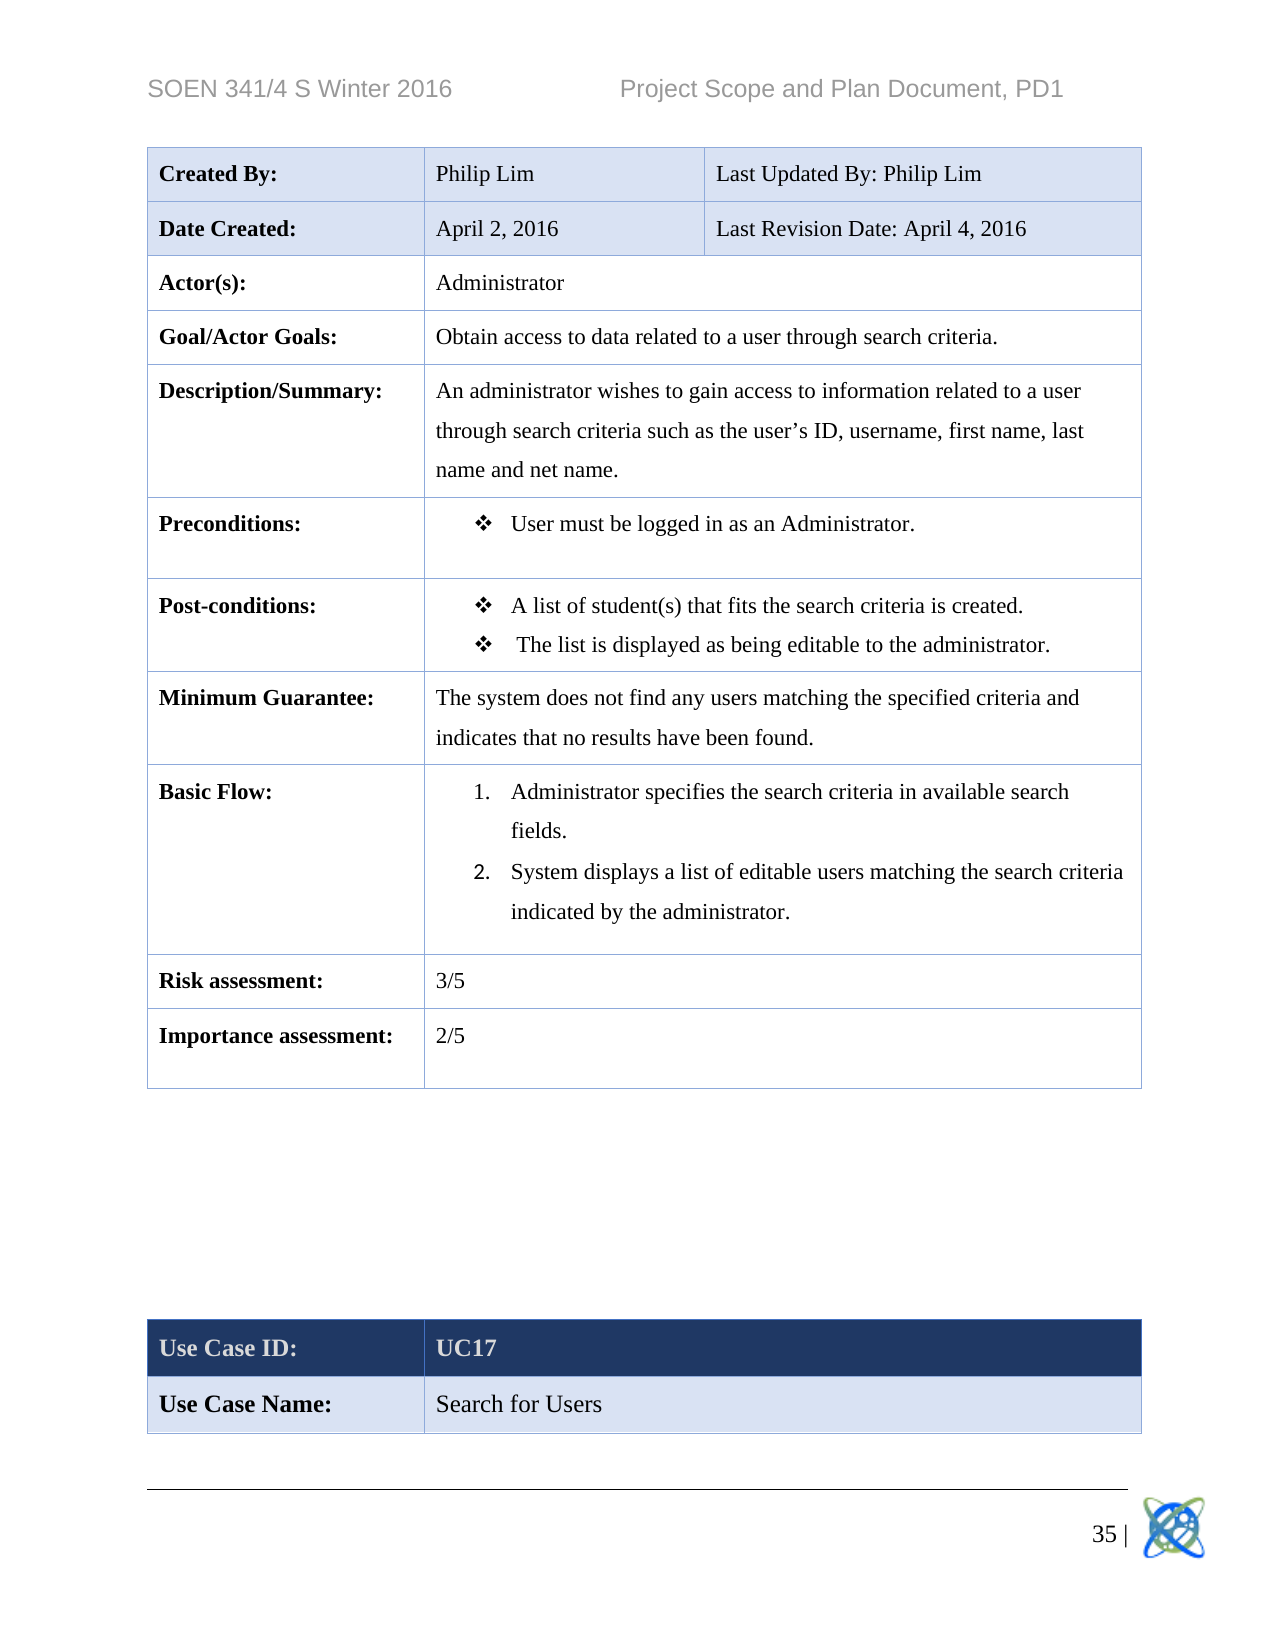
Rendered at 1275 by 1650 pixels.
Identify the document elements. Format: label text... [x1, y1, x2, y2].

table_header UC17 [425, 1320, 1141, 1376]
table_cell Post-conditions: [148, 579, 424, 671]
picture [1123, 1490, 1224, 1566]
table_cell An administrator wishes to gain access to information related to a user through search criteria such as the user’s ID, username, first name, last name and net name. [425, 365, 1141, 497]
table_cell Administrator specifies the search criteria in available search fields. System displays a list of editable users matching the search criteria indicated by the administrator. [425, 765, 1141, 954]
table_cell Last Updated By: Philip Lim [705, 148, 1141, 201]
table_cell A list of student(s) that fits the search criteria is created. The list is displayed as being editable to the administrator. [425, 579, 1141, 671]
table_cell Minimum Guarantee: [148, 672, 424, 764]
table_cell Actor(s): [148, 256, 424, 309]
table_cell The system does not find any users matching the specified criteria and indicates that no results have been found. [425, 672, 1141, 764]
table_cell 3/5 [425, 955, 1141, 1008]
table_cell Preconditions: [148, 498, 424, 578]
table_cell Administrator [425, 256, 1141, 309]
table_cell User must be logged in as an Administrator. [425, 498, 1141, 578]
table_header Use Case ID: [148, 1320, 424, 1376]
table_cell Description/Summary: [148, 365, 424, 497]
table_cell Obtain access to data related to a user through search criteria. [425, 311, 1141, 364]
table_cell Search for Users [425, 1377, 1141, 1432]
table_cell Date Created: [148, 202, 424, 255]
table_cell Philip Lim [425, 148, 704, 201]
table_cell Use Case Name: [148, 1377, 424, 1432]
table_cell Importance assessment: [148, 1009, 424, 1088]
table_cell Risk assessment: [148, 955, 424, 1008]
table_cell April 2, 2016 [425, 202, 704, 255]
table_cell 2/5 [425, 1009, 1141, 1088]
table_cell Created By: [148, 148, 424, 201]
table_cell Basic Flow: [148, 765, 424, 954]
table_cell Last Revision Date: April 4, 2016 [705, 202, 1141, 255]
table_cell Goal/Actor Goals: [148, 311, 424, 364]
